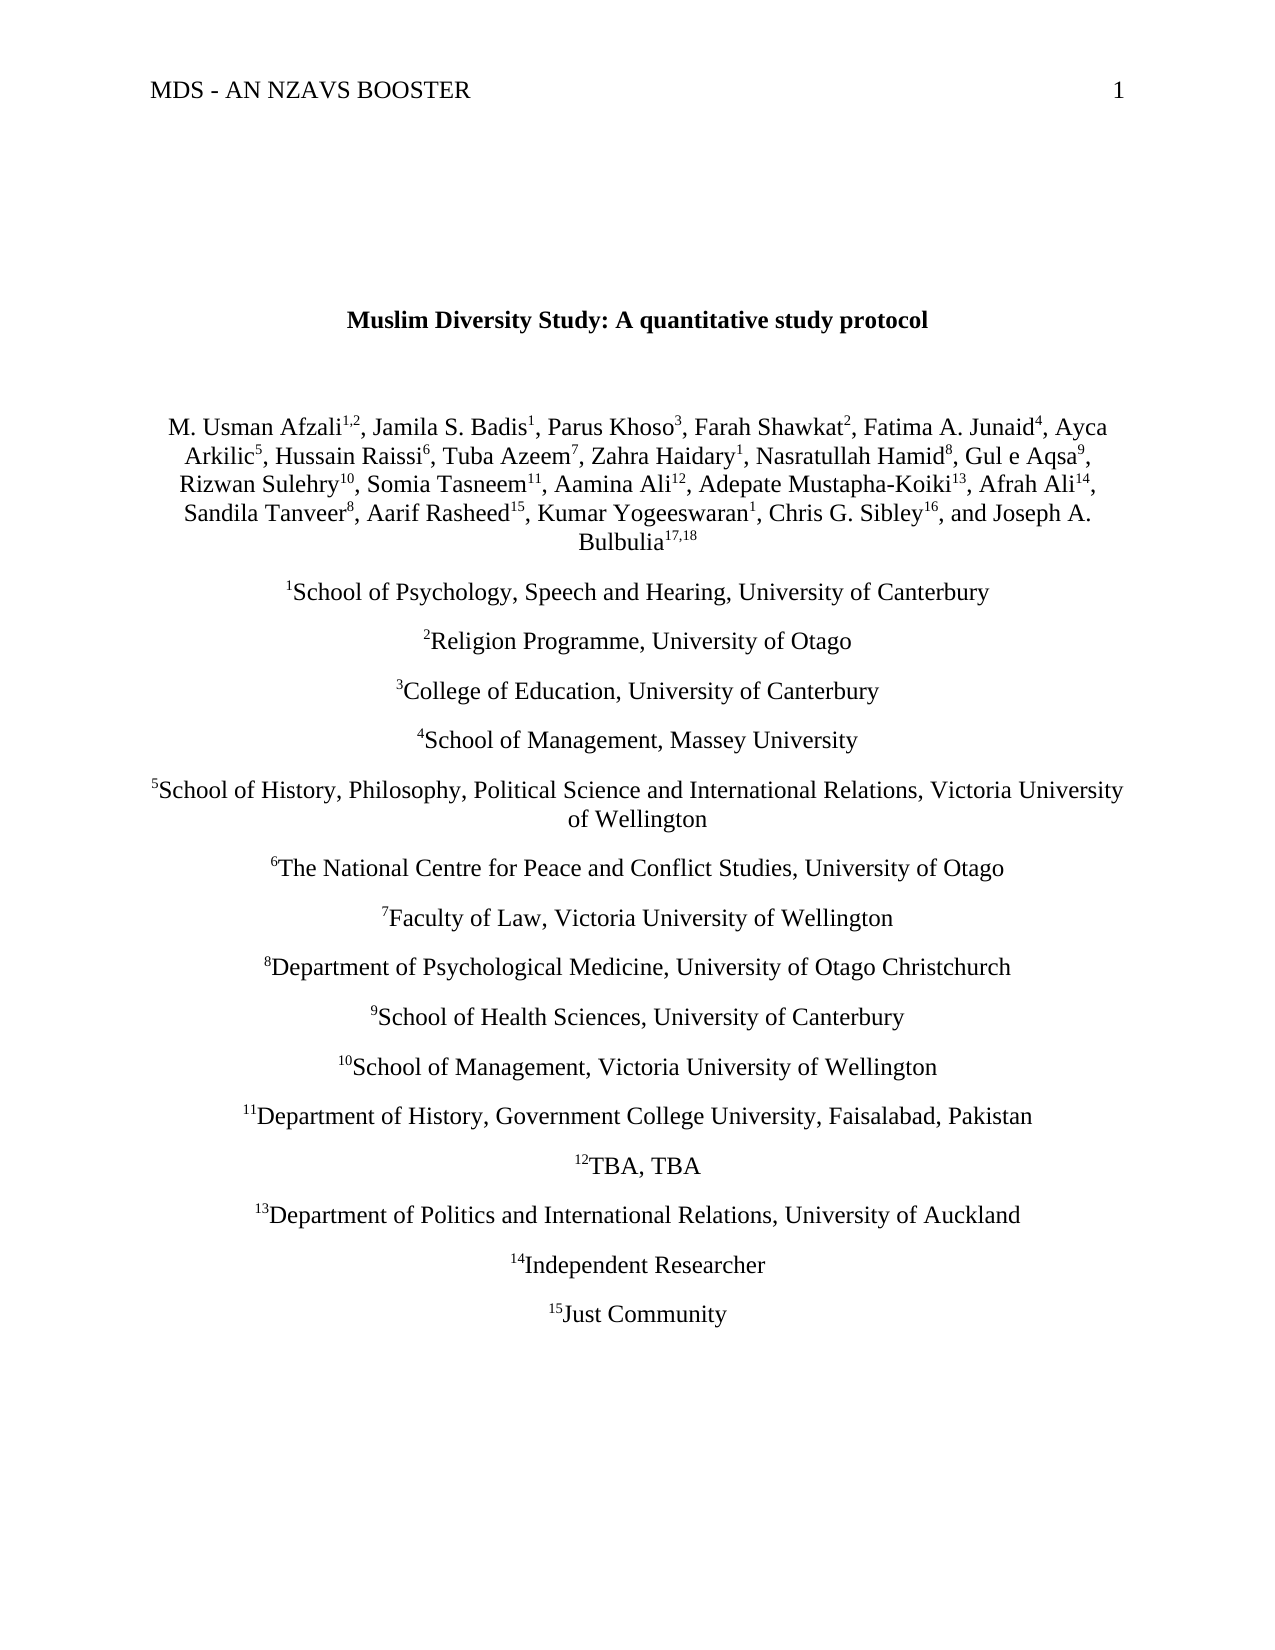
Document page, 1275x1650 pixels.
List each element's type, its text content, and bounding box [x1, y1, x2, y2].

text 12TBA, TBA [150, 1151, 1125, 1179]
text 4School of Management, Massey University [150, 725, 1125, 754]
text 15Just Community [150, 1299, 1125, 1328]
text 2Religion Programme, University of Otago [150, 626, 1125, 655]
text 14Independent Researcher [150, 1250, 1125, 1279]
text 11Department of History, Government College University, Faisalabad, Pakistan [150, 1101, 1125, 1130]
text 8Department of Psychological Medicine, University of Otago Christchurch [150, 952, 1125, 981]
text 13Department of Politics and International Relations, University of Auckland [150, 1200, 1125, 1229]
text 7Faculty of Law, Victoria University of Wellington [150, 903, 1125, 932]
text 1School of Psychology, Speech and Hearing, University of Canterbury [150, 577, 1125, 605]
text M. Usman Afzali1,2, Jamila S. Badis1, Parus Khoso3, Farah Shawkat2, Fatima A. Junaid4, Ayca Arkilic5, Hussain Raissi6, Tuba Azeem7, Zahra Haidary1, Nasratullah Hamid8, Gul e Aqsa9, Rizwan Sulehry10, Somia Tasneem11, Aamina Ali12, Adepate Mustapha-Koiki13, Afrah Ali14, Sandila Tanveer8, Aarif Rasheed15, Kumar Yogeeswaran1, Chris G. Sibley16, and Joseph A. Bulbulia17,18 [150, 412, 1125, 556]
text 3College of Education, University of Canterbury [150, 676, 1125, 704]
subtitle Muslim Diversity Study: A quantitative study protocol [150, 305, 1125, 334]
text 6The National Centre for Peace and Conflict Studies, University of Otago [150, 853, 1125, 882]
text 5School of History, Philosophy, Political Science and International Relations, Victoria University of Wellington [150, 775, 1125, 832]
text 10School of Management, Victoria University of Wellington [150, 1052, 1125, 1080]
text 9School of Health Sciences, University of Canterbury [150, 1002, 1125, 1031]
